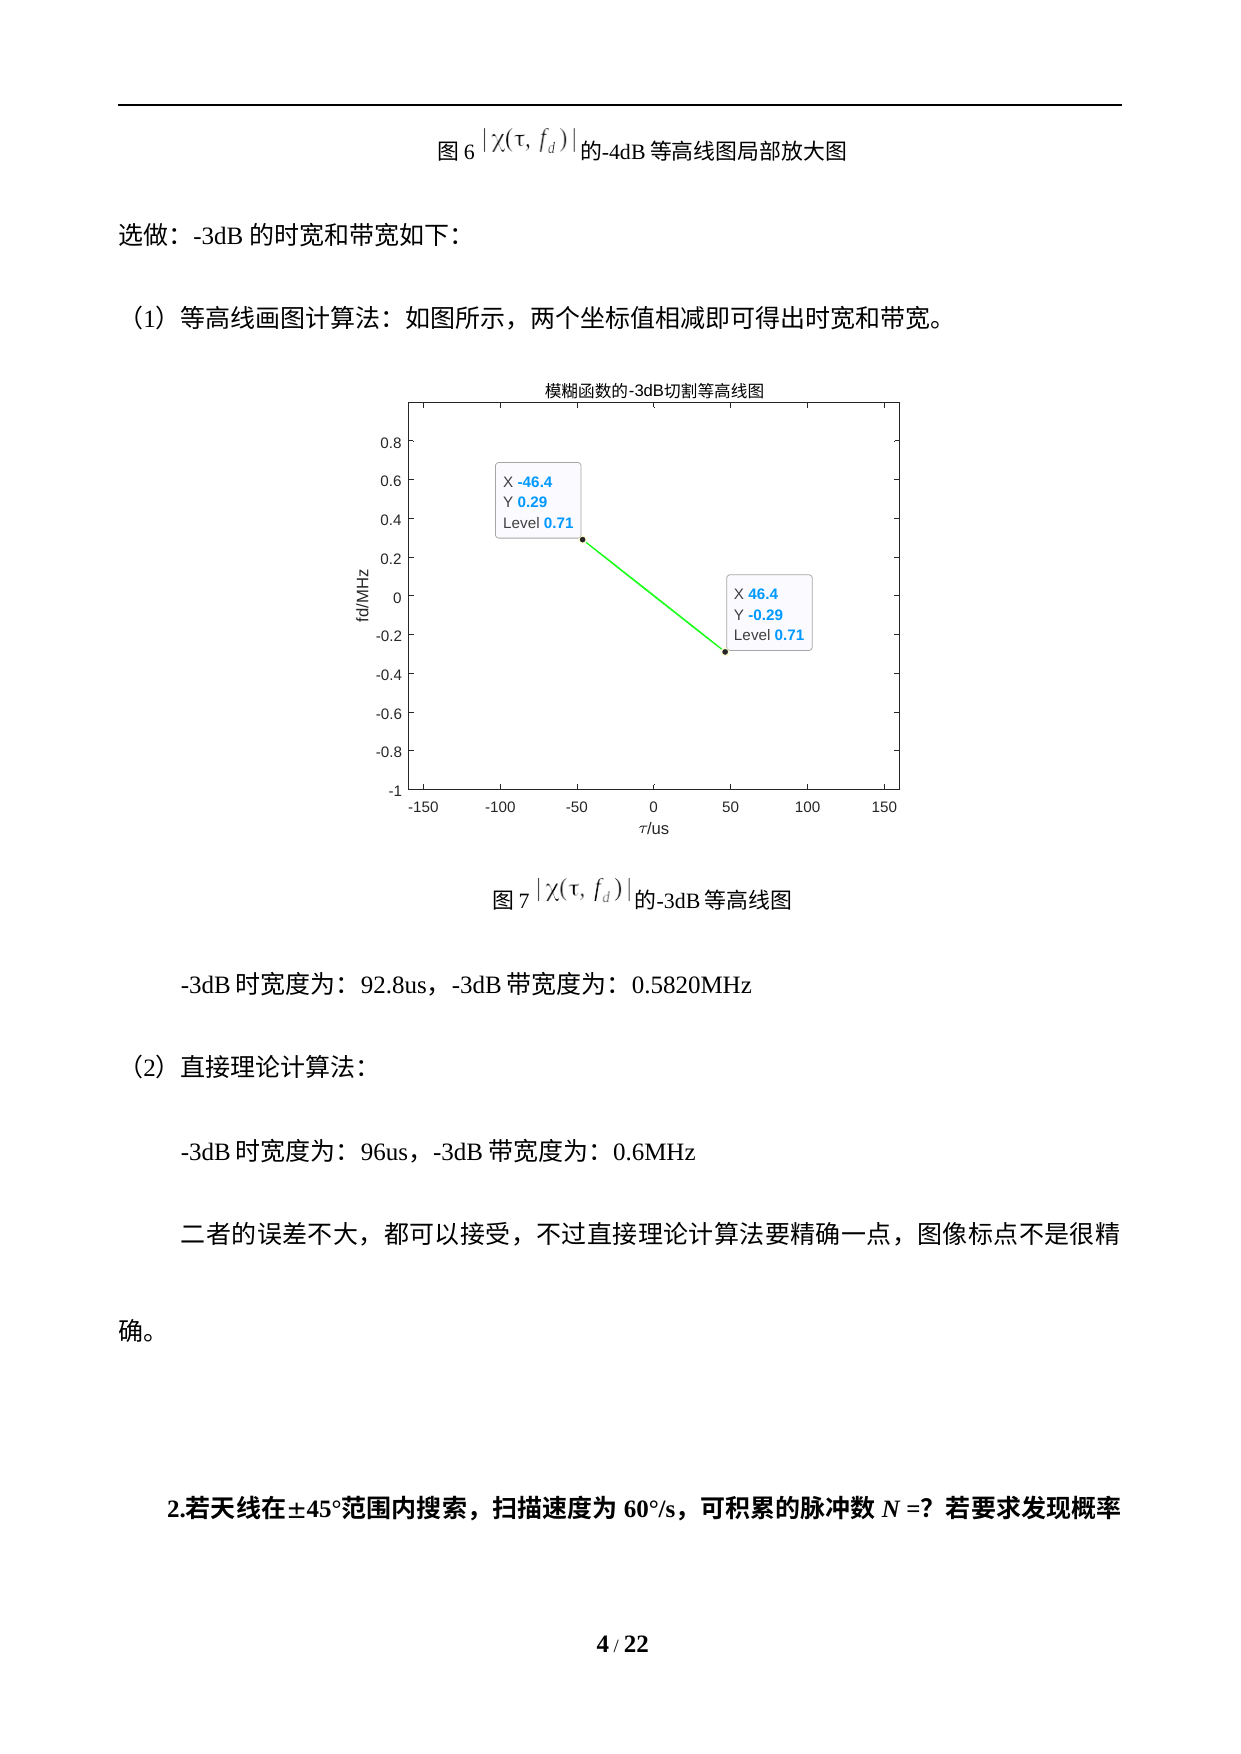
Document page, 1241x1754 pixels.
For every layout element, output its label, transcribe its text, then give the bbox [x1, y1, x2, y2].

text 二者的误差不大，都可以接受，不过直接理论计算法要精确一点，图像标点不是很精确。 [118, 1200, 1122, 1362]
text （2）直接理论计算法： [118, 1033, 1122, 1098]
text 图7 的-3dB等高线图 [118, 869, 1122, 934]
text 选做：-3dB 的时宽和带宽如下： [118, 201, 1122, 266]
text -3dB时宽度为：96us，-3dB带宽度为：0.6MHz [118, 1117, 1122, 1182]
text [133, 1474, 1122, 1539]
text -3dB时宽度为：92.8us，-3dB带宽度为：0.5820MHz [118, 950, 1122, 1015]
text （1）等高线画图计算法：如图所示，两个坐标值相减即可得出时宽和带宽。 [118, 284, 1122, 349]
text 图6 的-4dB等高线图局部放大图 [118, 120, 1122, 185]
